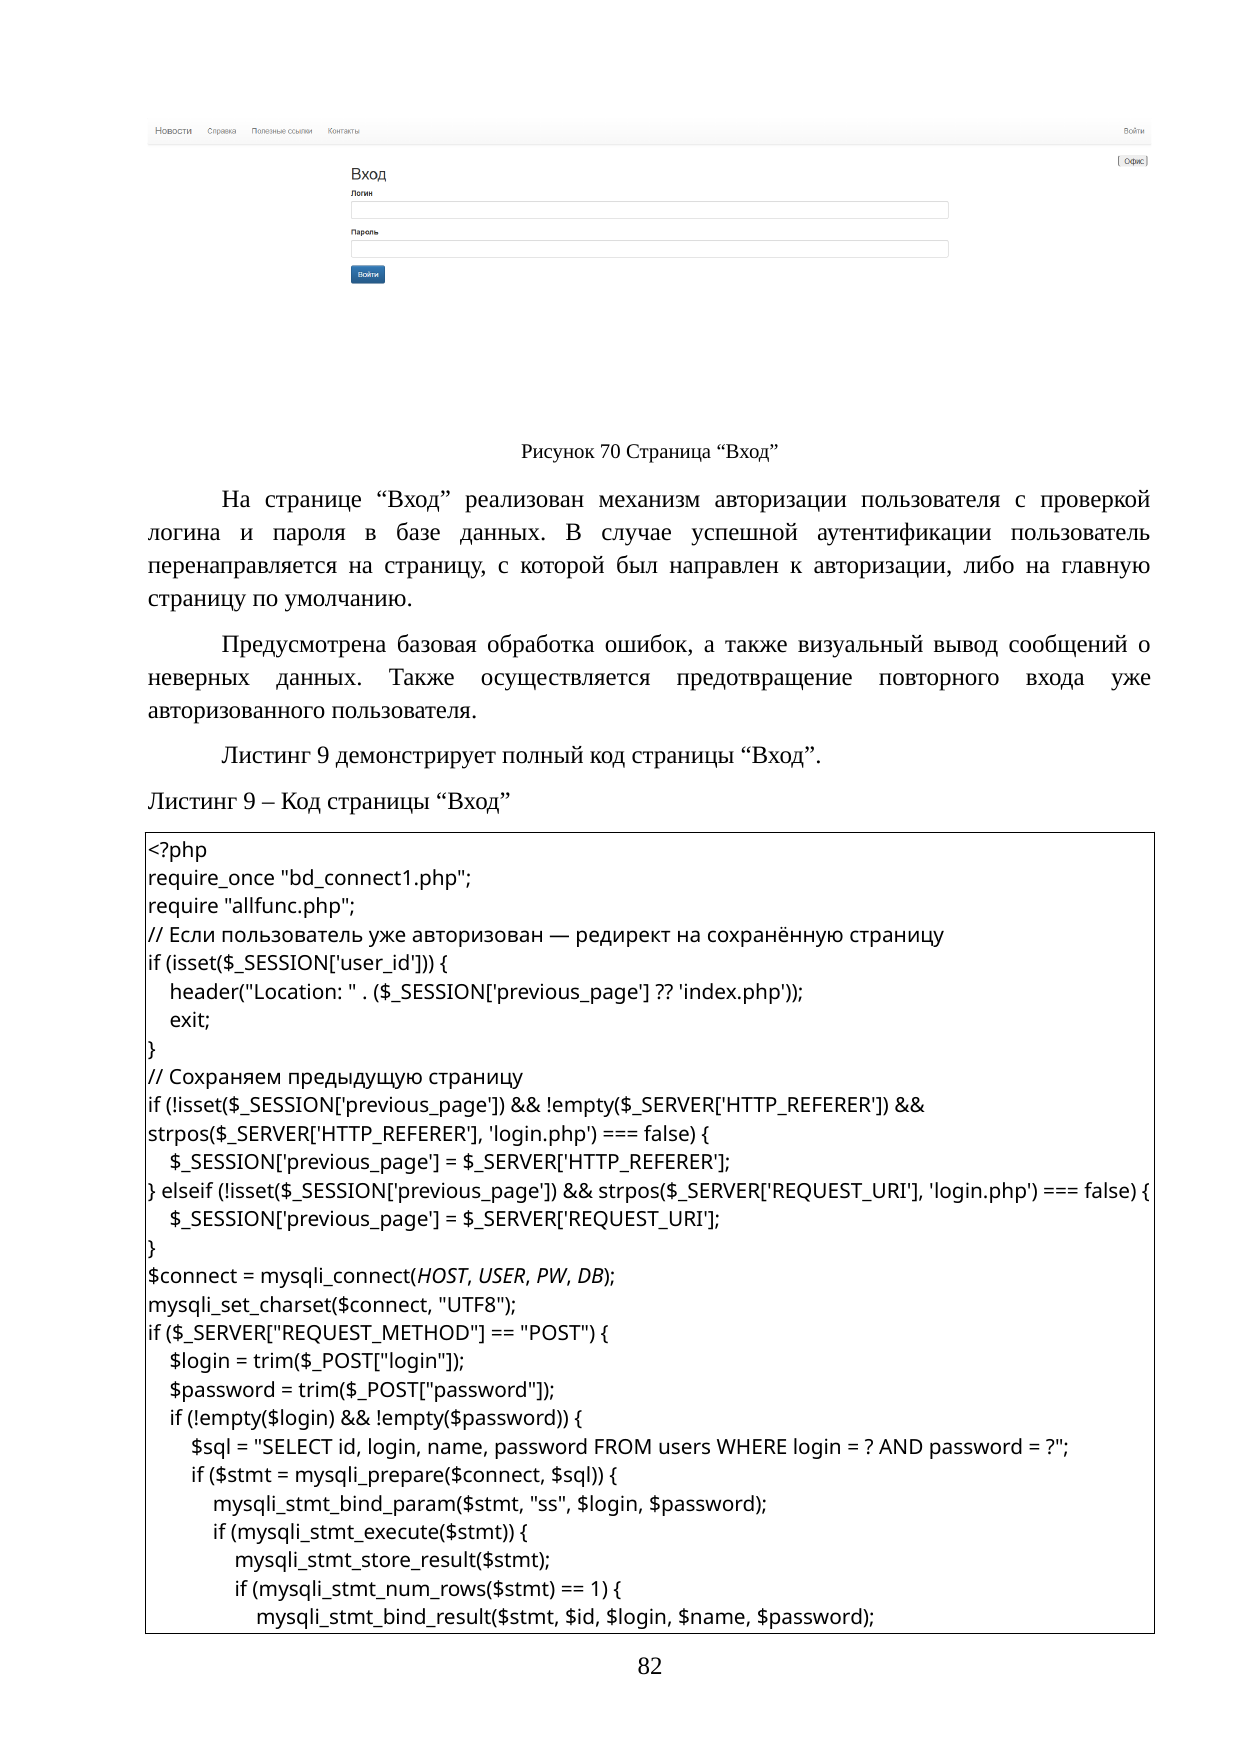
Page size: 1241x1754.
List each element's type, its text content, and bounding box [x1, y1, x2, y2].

text Листинг 9 – Код страницы “Вход” [148, 786, 1152, 815]
text Предусмотрена базовая обработка ошибок, а также визуальный вывод сообщений о неверных данных. Также осуществляется предотвращение повторного входа уже авторизованного пользователя. [148, 629, 1152, 724]
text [146, 833, 1154, 1633]
text Рисунок 70 Страница “Вход” [148, 439, 1152, 463]
text Листинг 9 демонстрирует полный код страницы “Вход”. [148, 741, 1152, 769]
picture [147, 118, 1152, 423]
text На странице “Вход” реализован механизм авторизации пользователя с проверкой логина и пароля в базе данных. В случае успешной аутентификации пользователь перенаправляется на страницу, с которой был направлен к авторизации, либо на главную страницу по умолчанию. [148, 484, 1152, 612]
